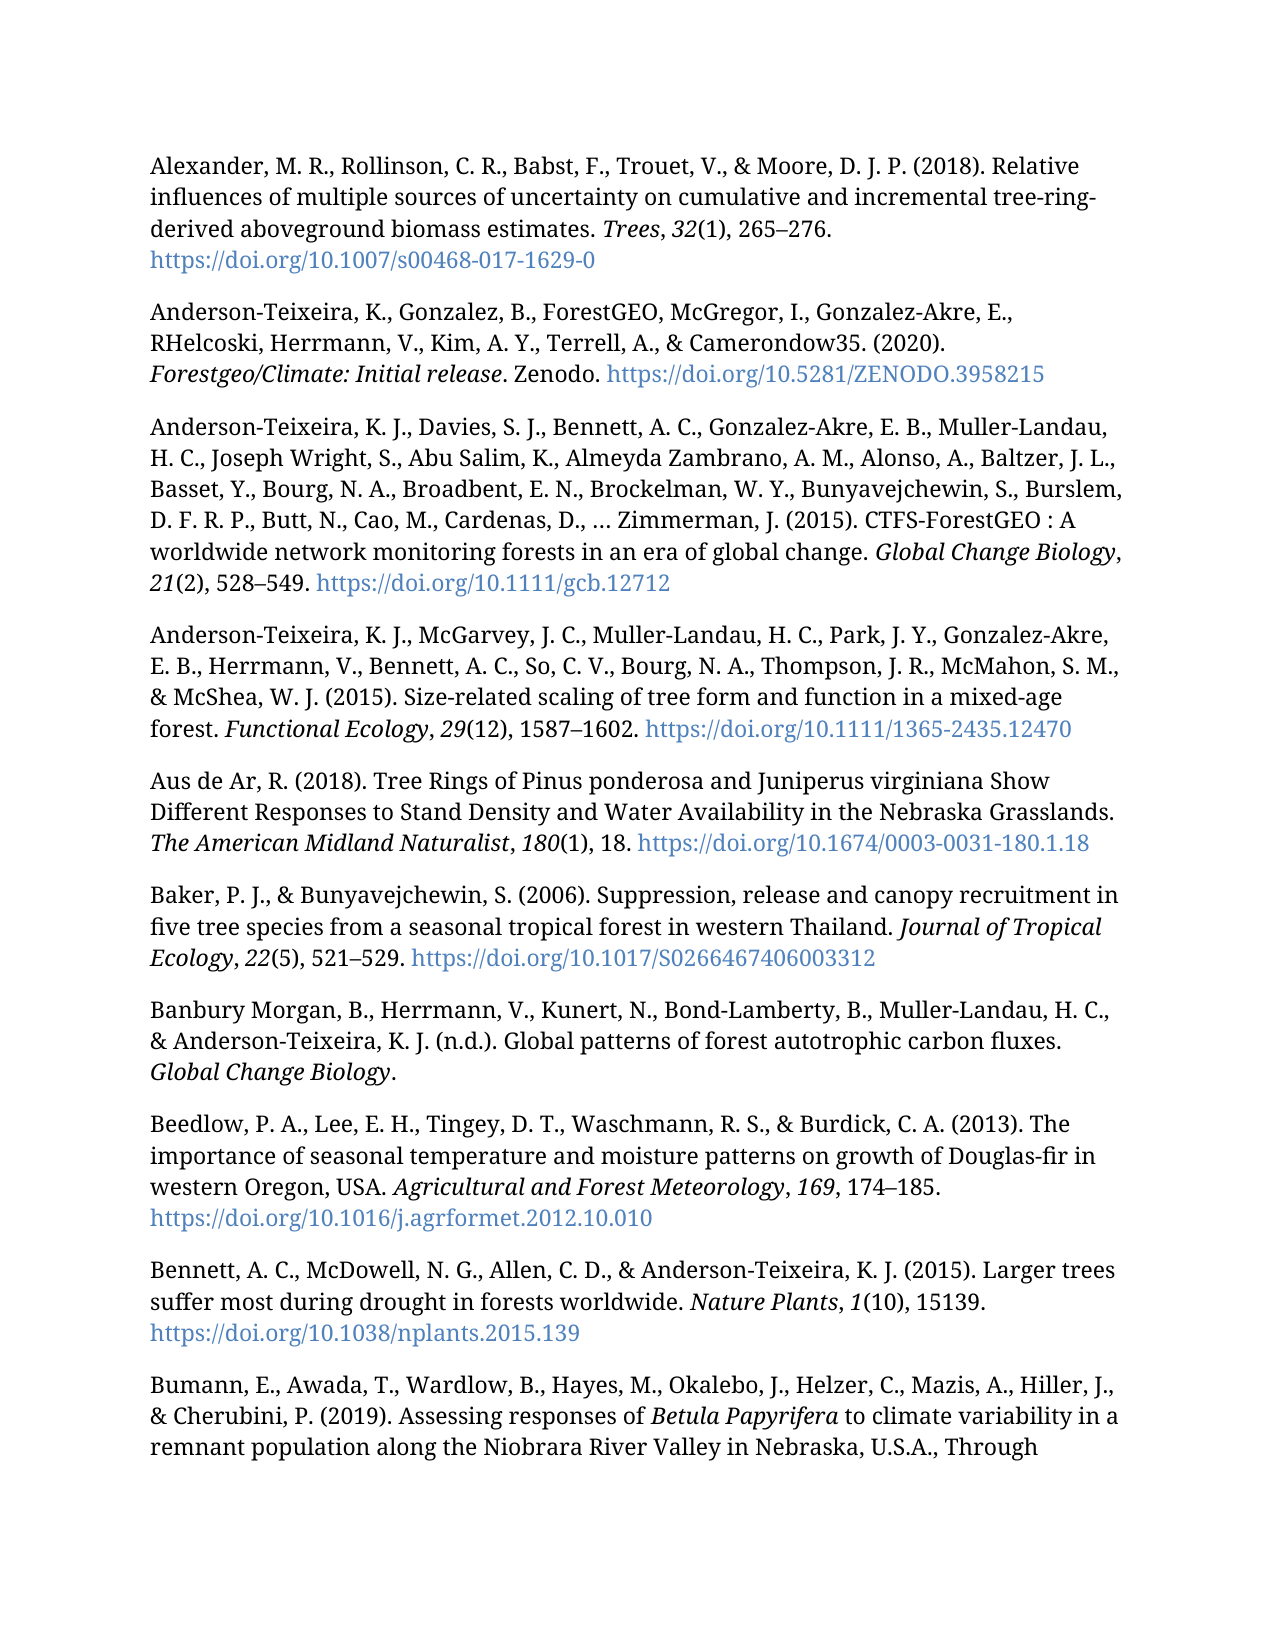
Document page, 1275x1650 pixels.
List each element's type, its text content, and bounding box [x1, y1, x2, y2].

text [150, 1369, 1125, 1462]
text Bennett, A. C., McDowell, N. G., Allen, C. D., & Anderson-Teixeira, K. J. (2015). Larger trees suffer most during drought in forests worldwide. Nature Plants, 1(10), 15139. https://doi.org/10.1038/nplants.2015.139 [150, 1254, 1125, 1348]
text Banbury Morgan, B., Herrmann, V., Kunert, N., Bond-Lamberty, B., Muller-Landau, H. C., & Anderson-Teixeira, K. J. (n.d.). Global patterns of forest autotrophic carbon fluxes. Global Change Biology. [150, 994, 1125, 1087]
text Alexander, M. R., Rollinson, C. R., Babst, F., Trouet, V., & Moore, D. J. P. (2018). Relative influences of multiple sources of uncertainty on cumulative and incremental tree-ring-derived aboveground biomass estimates. Trees, 32(1), 265–276. https://doi.org/10.1007/s00468-017-1629-0 [150, 150, 1125, 275]
text Baker, P. J., & Bunyavejchewin, S. (2006). Suppression, release and canopy recruitment in five tree species from a seasonal tropical forest in western Thailand. Journal of Tropical Ecology, 22(5), 521–529. https://doi.org/10.1017/S0266467406003312 [150, 879, 1125, 973]
text Aus de Ar, R. (2018). Tree Rings of Pinus ponderosa and Juniperus virginiana Show Different Responses to Stand Density and Water Availability in the Nebraska Grasslands. The American Midland Naturalist, 180(1), 18. https://doi.org/10.1674/0003-0031-180.1.18 [150, 764, 1125, 858]
text Beedlow, P. A., Lee, E. H., Tingey, D. T., Waschmann, R. S., & Burdick, C. A. (2013). The importance of seasonal temperature and moisture patterns on growth of Douglas-fir in western Oregon, USA. Agricultural and Forest Meteorology, 169, 174–185. https://doi.org/10.1016/j.agrformet.2012.10.010 [150, 1108, 1125, 1233]
text Anderson-Teixeira, K., Gonzalez, B., ForestGEO, McGregor, I., Gonzalez-Akre, E., RHelcoski, Herrmann, V., Kim, A. Y., Terrell, A., & Camerondow35. (2020). Forestgeo/Climate: Initial release. Zenodo. https://doi.org/10.5281/ZENODO.3958215 [150, 296, 1125, 389]
text Anderson-Teixeira, K. J., McGarvey, J. C., Muller-Landau, H. C., Park, J. Y., Gonzalez-Akre, E. B., Herrmann, V., Bennett, A. C., So, C. V., Bourg, N. A., Thompson, J. R., McMahon, S. M., & McShea, W. J. (2015). Size-related scaling of tree form and function in a mixed-age forest. Functional Ecology, 29(12), 1587–1602. https://doi.org/10.1111/1365-2435.12470 [150, 619, 1125, 744]
text Anderson-Teixeira, K. J., Davies, S. J., Bennett, A. C., Gonzalez-Akre, E. B., Muller-Landau, H. C., Joseph Wright, S., Abu Salim, K., Almeyda Zambrano, A. M., Alonso, A., Baltzer, J. L., Basset, Y., Bourg, N. A., Broadbent, E. N., Brockelman, W. Y., Bunyavejchewin, S., Burslem, D. F. R. P., Butt, N., Cao, M., Cardenas, D., … Zimmerman, J. (2015). CTFS-ForestGEO : A worldwide network monitoring forests in an era of global change. Global Change Biology, 21(2), 528–549. https://doi.org/10.1111/gcb.12712 [150, 410, 1125, 598]
